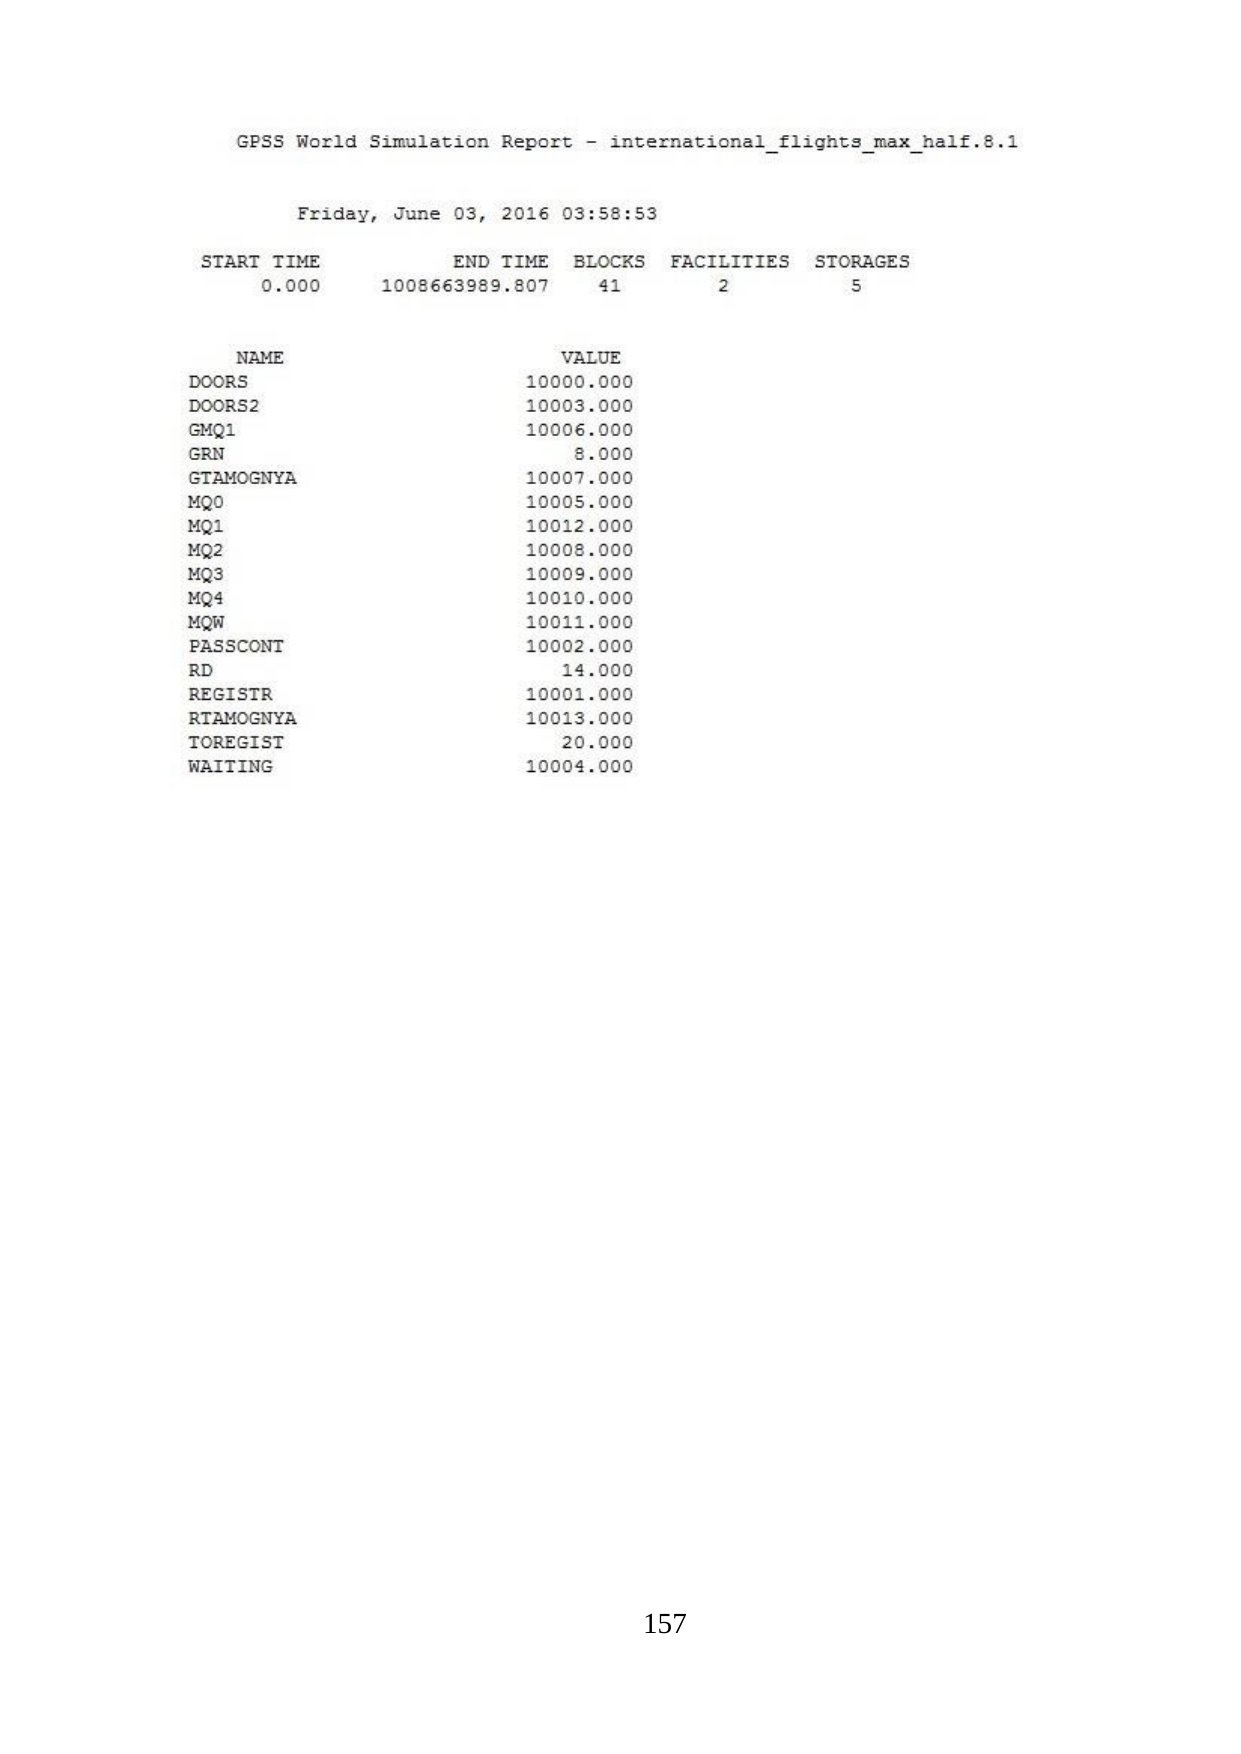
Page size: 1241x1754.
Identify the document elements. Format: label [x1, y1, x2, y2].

picture [169, 116, 1033, 789]
